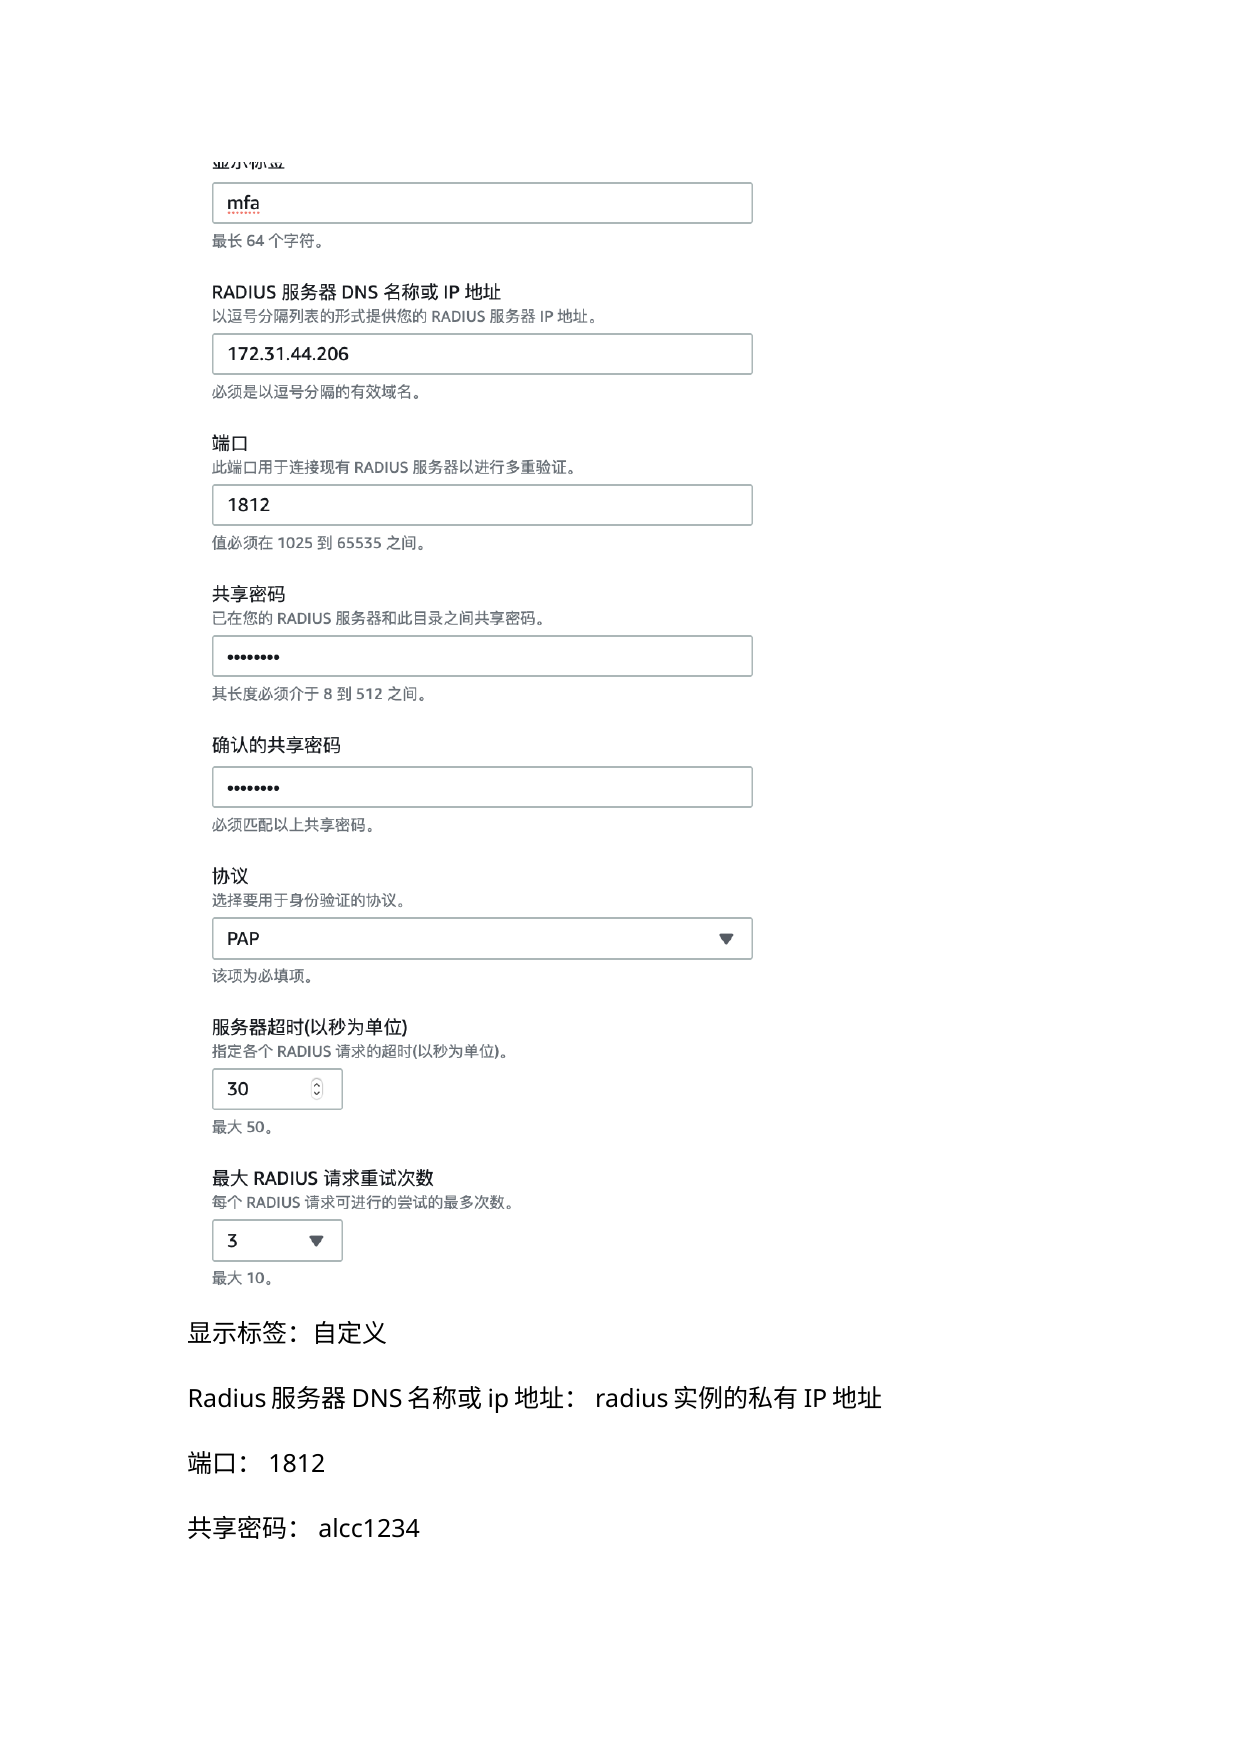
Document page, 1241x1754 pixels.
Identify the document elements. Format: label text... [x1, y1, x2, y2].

text Radius服务器DNS名称或ip地址： radius实例的私有IP地址 [187, 1364, 1053, 1429]
text 共享密码： alcc1234 [187, 1494, 1053, 1559]
text 显示标签：自定义 [187, 1299, 1053, 1364]
picture [187, 162, 899, 1286]
text 端口： 1812 [187, 1429, 1053, 1494]
